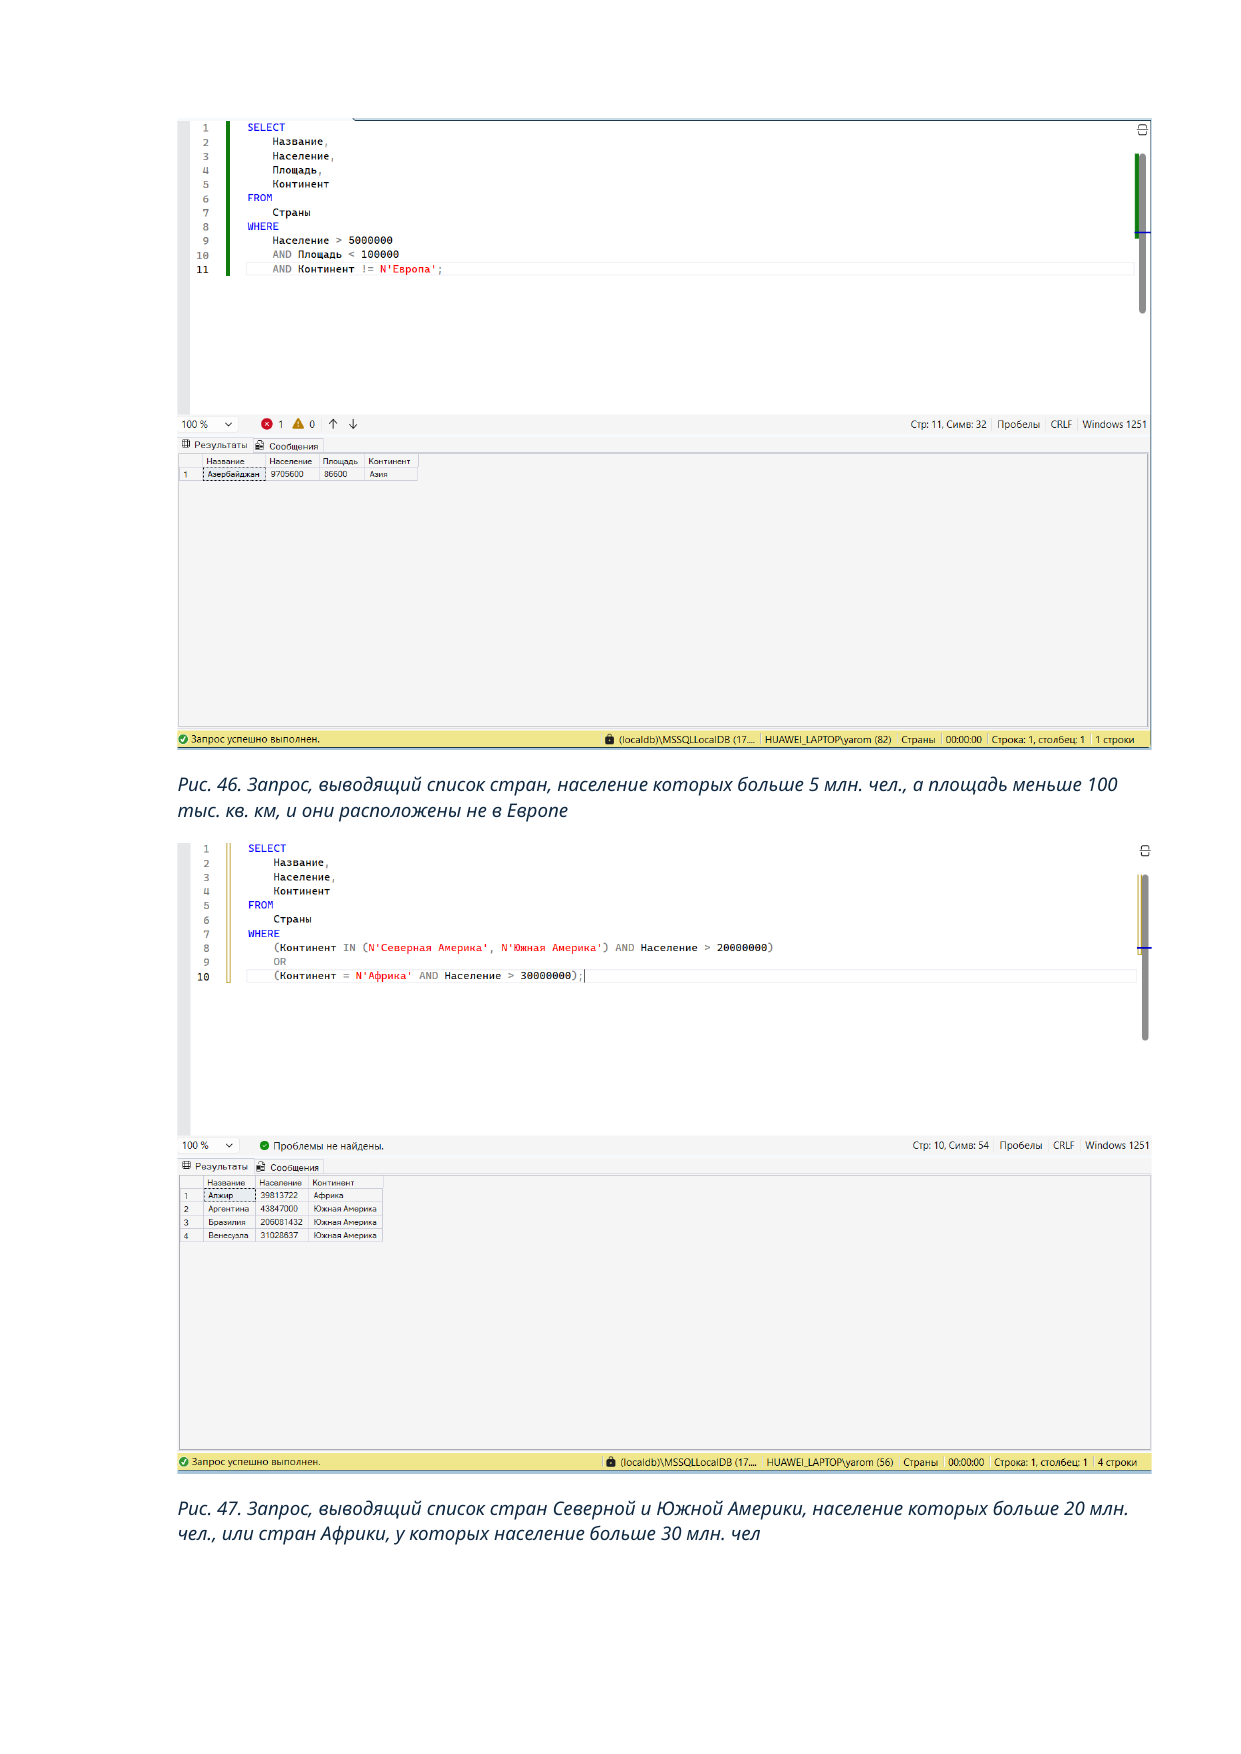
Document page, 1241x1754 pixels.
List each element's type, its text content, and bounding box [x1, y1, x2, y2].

picture [177, 118, 1152, 750]
picture [177, 843, 1152, 1474]
